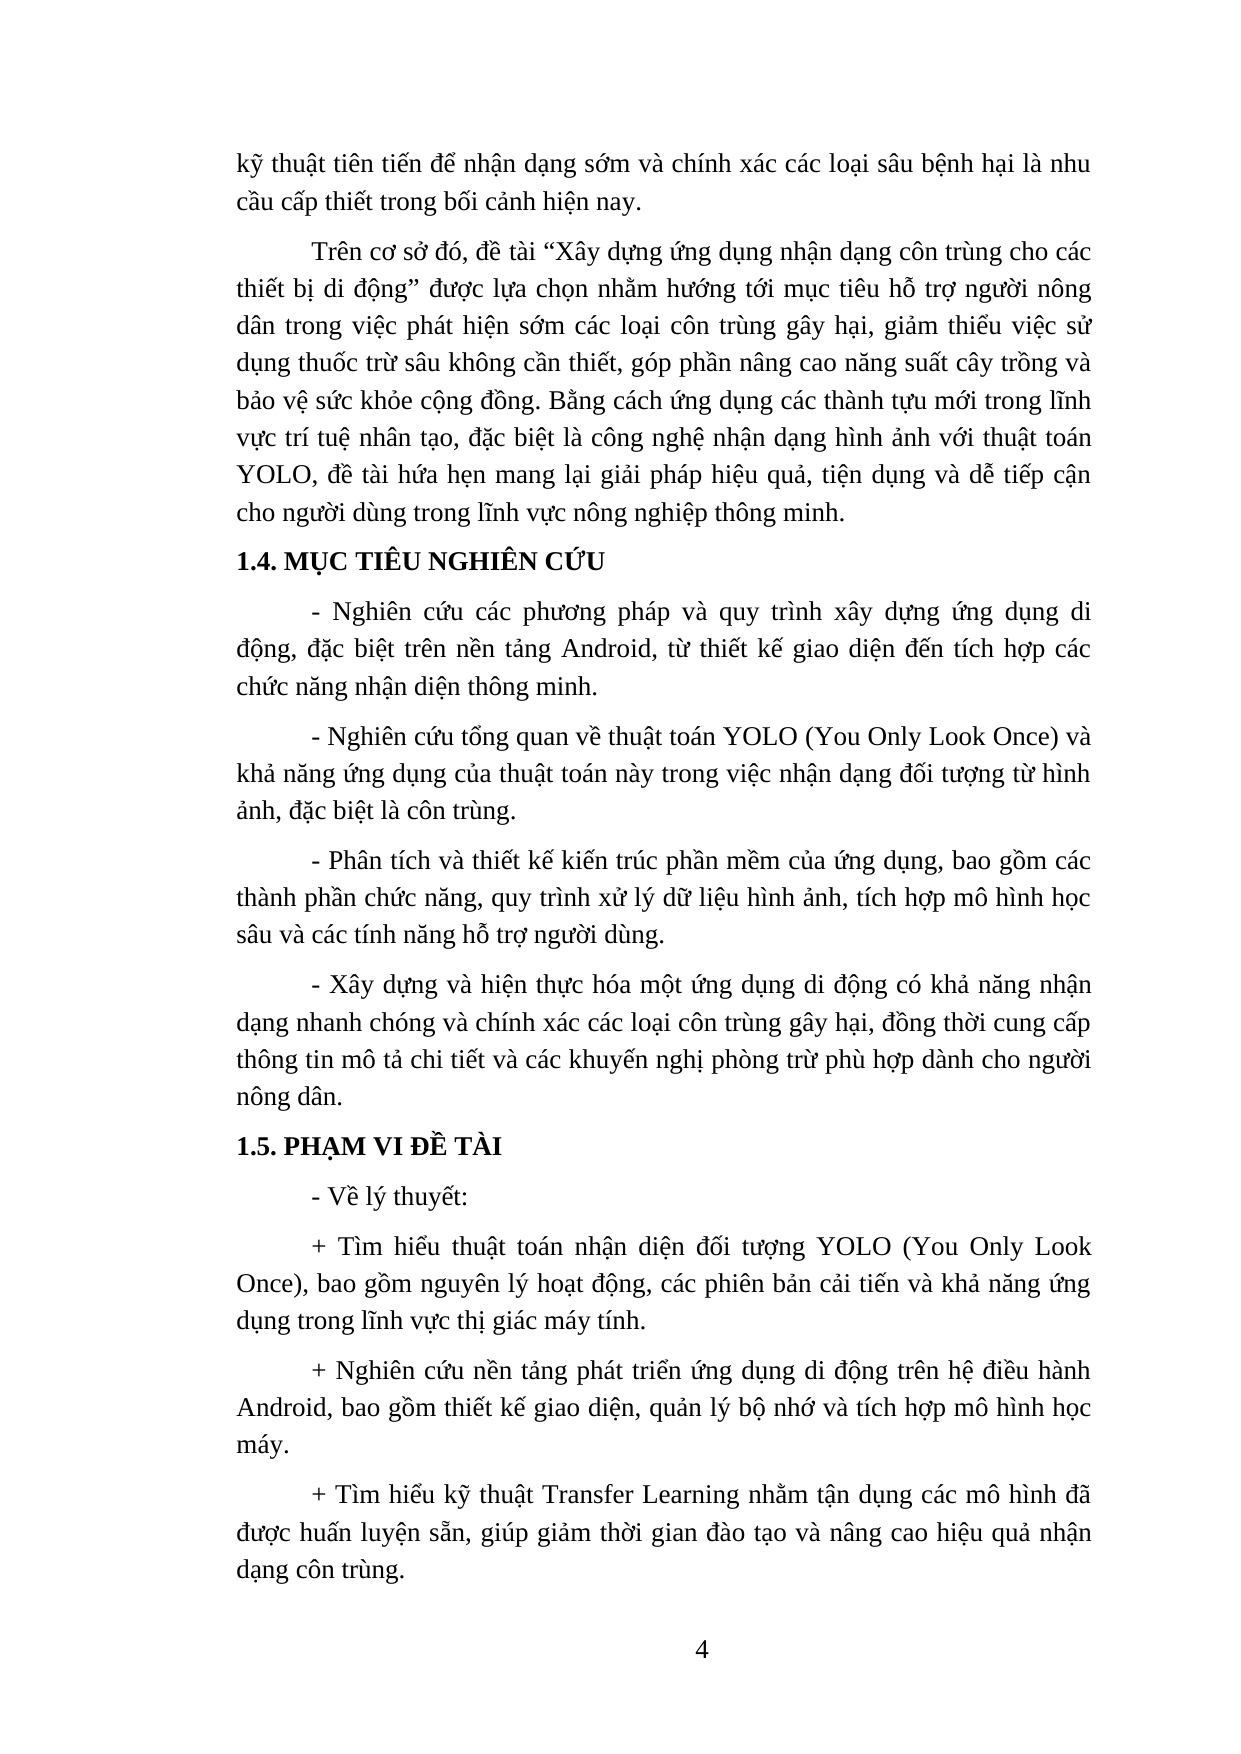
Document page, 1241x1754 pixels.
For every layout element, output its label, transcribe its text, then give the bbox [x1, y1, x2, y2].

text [236, 148, 1093, 216]
text Trên cơ sở đó, đề tài “Xây dựng ứng dụng nhận dạng côn trùng cho các thiết bị di động” được lựa chọn nhằm hướng tới mục tiêu hỗ trợ người nông dân trong việc phát hiện sớm các loại côn trùng gây hại, giảm thiểu việc sử dụng thuốc trừ sâu không cần thiết, góp phần nâng cao năng suất cây trồng và bảo vệ sức khỏe cộng đồng. Bằng cách ứng dụng các thành tựu mới trong lĩnh vực trí tuệ nhân tạo, đặc biệt là công nghệ nhận dạng hình ảnh với thuật toán YOLO, đề tài hứa hẹn mang lại giải pháp hiệu quả, tiện dụng và dễ tiếp cận cho người dùng trong lĩnh vực nông nghiệp thông minh. [236, 235, 1093, 527]
text - Nghiên cứu các phương pháp và quy trình xây dựng ứng dụng di động, đặc biệt trên nền tảng Android, từ thiết kế giao diện đến tích hợp các chức năng nhận diện thông minh. [236, 595, 1093, 701]
subtitle 1.5. PHẠM VI ĐỀ TÀI [236, 1130, 1093, 1161]
text + Tìm hiểu kỹ thuật Transfer Learning nhằm tận dụng các mô hình đã được huấn luyện sẵn, giúp giảm thời gian đào tạo và nâng cao hiệu quả nhận dạng côn trùng. [236, 1478, 1093, 1584]
text + Tìm hiểu thuật toán nhận diện đối tượng YOLO (You Only Look Once), bao gồm nguyên lý hoạt động, các phiên bản cải tiến và khả năng ứng dụng trong lĩnh vực thị giác máy tính. [236, 1230, 1093, 1335]
text - Nghiên cứu tổng quan về thuật toán YOLO (You Only Look Once) và khả năng ứng dụng của thuật toán này trong việc nhận dạng đối tượng từ hình ảnh, đặc biệt là côn trùng. [236, 720, 1093, 825]
text - Phân tích và thiết kế kiến trúc phần mềm của ứng dụng, bao gồm các thành phần chức năng, quy trình xử lý dữ liệu hình ảnh, tích hợp mô hình học sâu và các tính năng hỗ trợ người dùng. [236, 844, 1093, 950]
text + Nghiên cứu nền tảng phát triển ứng dụng di động trên hệ điều hành Android, bao gồm thiết kế giao diện, quản lý bộ nhớ và tích hợp mô hình học máy. [236, 1354, 1093, 1460]
text - Xây dựng và hiện thực hóa một ứng dụng di động có khả năng nhận dạng nhanh chóng và chính xác các loại côn trùng gây hại, đồng thời cung cấp thông tin mô tả chi tiết và các khuyến nghị phòng trừ phù hợp dành cho người nông dân. [236, 968, 1093, 1111]
text - Về lý thuyết: [236, 1180, 1093, 1211]
subtitle 1.4. MỤC TIÊU NGHIÊN CỨU [236, 546, 1093, 577]
